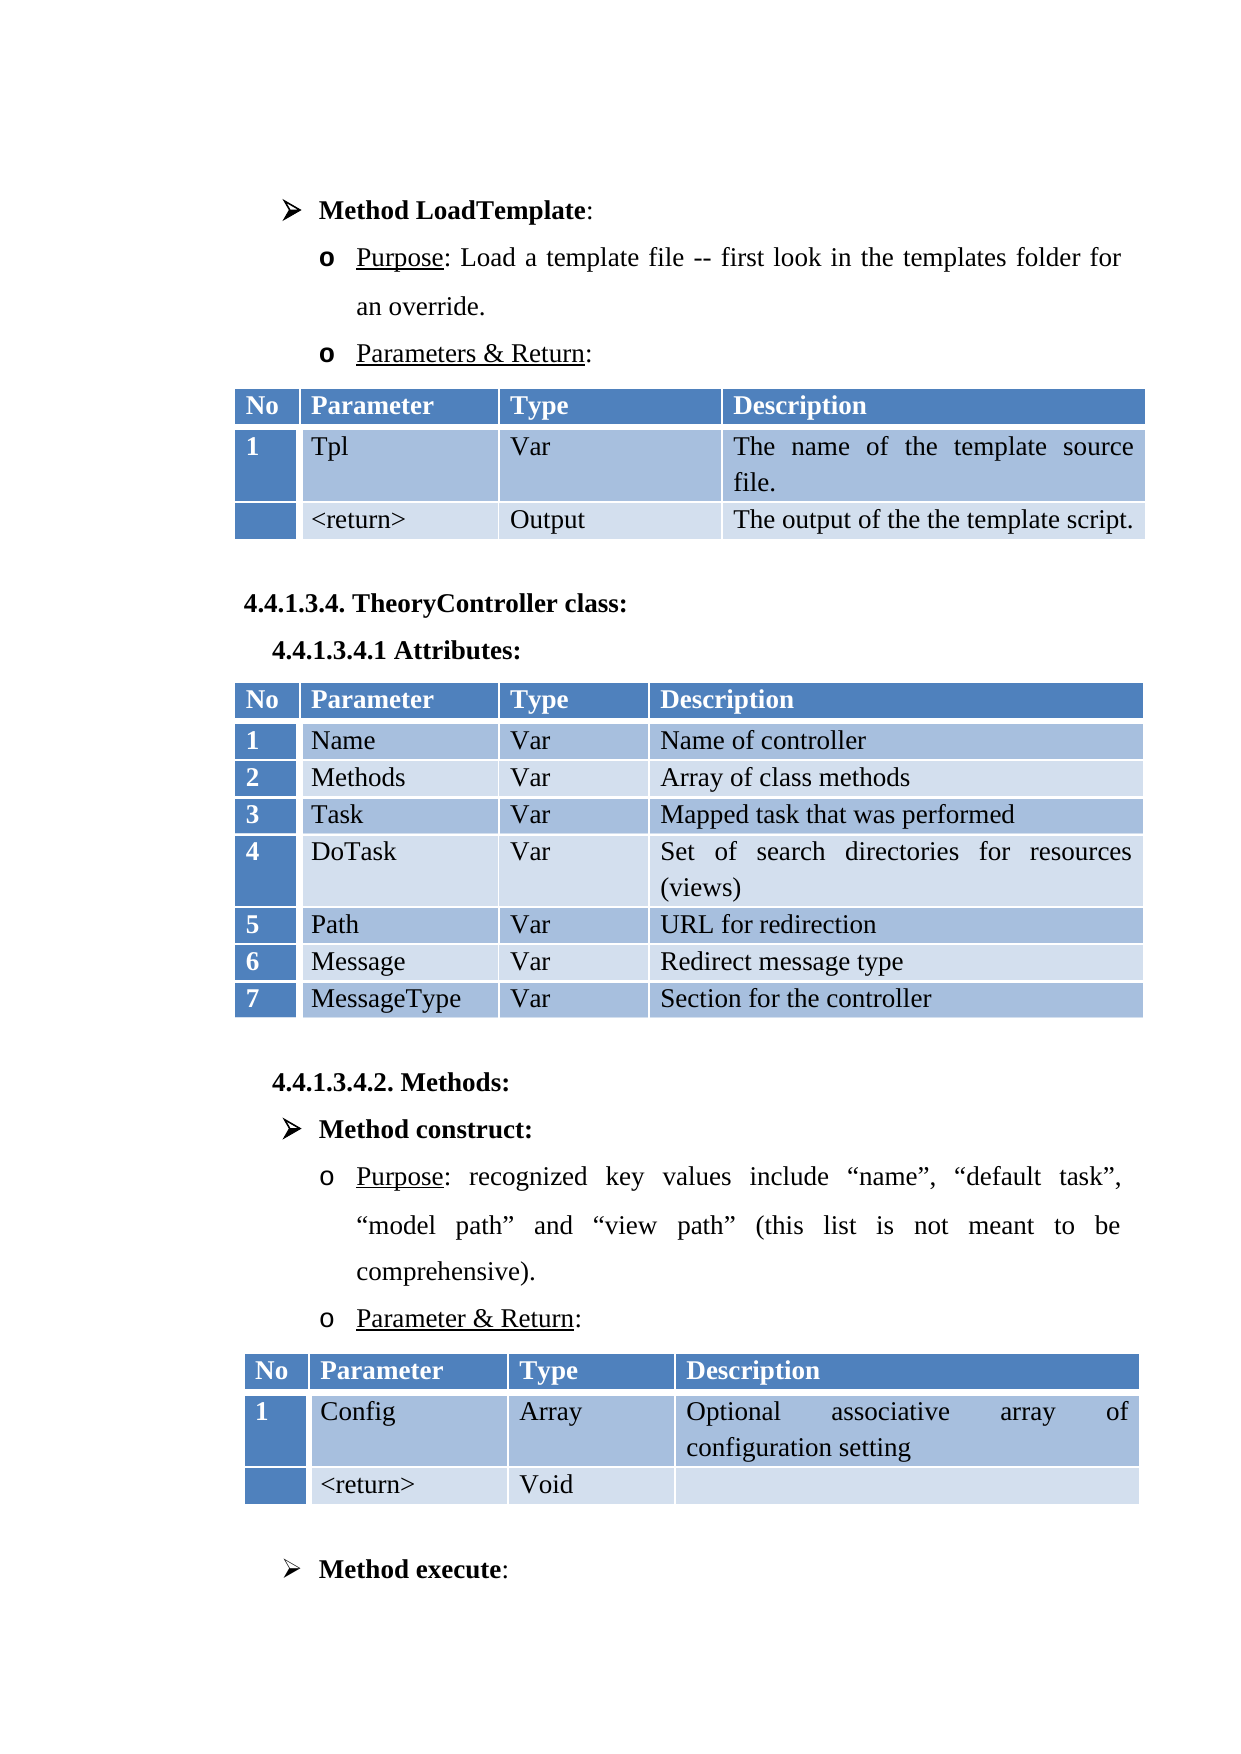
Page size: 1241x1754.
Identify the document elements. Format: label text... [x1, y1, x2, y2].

table_cell <return> [312, 1468, 507, 1504]
table_cell Section for the controller [650, 983, 1143, 1017]
table_cell Path [303, 908, 498, 943]
table_cell The name of the template source file. [723, 430, 1145, 501]
table_cell Optional associative array of configuration setting [676, 1396, 1139, 1466]
table_cell Methods [303, 761, 498, 796]
table_cell Void [509, 1468, 674, 1504]
table_cell [235, 503, 296, 539]
table_header Type [509, 1354, 674, 1389]
table_cell Var [499, 761, 648, 796]
table_cell 4 [235, 836, 296, 906]
table_cell Var [500, 724, 648, 759]
table_cell 3 [235, 799, 296, 833]
list Parameter & Return: [319, 1302, 1122, 1336]
table_cell Tpl [303, 430, 498, 501]
table_cell 2 [235, 761, 296, 796]
table_cell Mapped task that was performed [650, 799, 1143, 833]
table_cell DoTask [303, 836, 498, 906]
table_header No [245, 1354, 308, 1389]
table_cell Message [303, 945, 498, 980]
table_header Type [500, 683, 648, 718]
table_cell MessageType [303, 983, 498, 1017]
table_header Description [650, 683, 1143, 718]
table_cell 1 [235, 724, 296, 759]
table_cell Redirect message type [650, 945, 1143, 980]
table_header Description [723, 389, 1145, 424]
table_cell Var [500, 908, 648, 943]
table_cell 6 [235, 945, 296, 980]
table_cell Name of controller [650, 724, 1143, 759]
table_header Parameter [310, 1354, 507, 1389]
list Method execute: [281, 1553, 1122, 1584]
table_header Description [676, 1354, 1139, 1389]
table_cell Task [303, 799, 498, 833]
table_cell 1 [245, 1396, 306, 1466]
list Method construct: [281, 1113, 1122, 1144]
list Parameters & Return: [319, 337, 1122, 370]
table_cell Config [312, 1396, 507, 1466]
text 4.4.1.3.4.2. Methods: [272, 1066, 1122, 1097]
table_cell [245, 1468, 306, 1504]
table_cell Var [500, 983, 648, 1017]
table_header Parameter [301, 389, 498, 424]
table_cell Var [499, 945, 648, 980]
text 4.4.1.3.4.1 Attributes: [272, 634, 1122, 665]
table_cell [676, 1468, 1139, 1504]
table_cell Name [303, 724, 498, 759]
table_cell 1 [235, 430, 296, 501]
table_header Parameter [301, 683, 498, 718]
table_cell URL for redirection [650, 908, 1143, 943]
table_cell Array of class methods [650, 761, 1143, 796]
table_cell Set of search directories for resources (views) [650, 836, 1143, 906]
list Purpose: Load a template file -- first look in the templates folder for an override. [319, 241, 1122, 321]
text 4.4.1.3.4. TheoryController class: [244, 588, 1122, 619]
table_cell The output of the the template script. [723, 503, 1145, 539]
list Method LoadTemplate: [281, 194, 1122, 226]
table_cell 5 [235, 908, 296, 943]
list Purpose: recognized key values include “name”, “default task”, “model path” and “view path” (this list is not meant to be comprehensive). [319, 1160, 1122, 1287]
table_cell Output [499, 503, 721, 539]
table_header No [235, 389, 299, 424]
table_cell <return> [303, 503, 498, 539]
table_cell Var [500, 430, 721, 501]
table_cell 7 [235, 983, 296, 1017]
table_header Type [500, 389, 721, 424]
table_cell Var [500, 799, 648, 833]
table_header No [235, 683, 299, 718]
table_cell Array [509, 1396, 674, 1466]
table_cell Var [499, 836, 648, 906]
